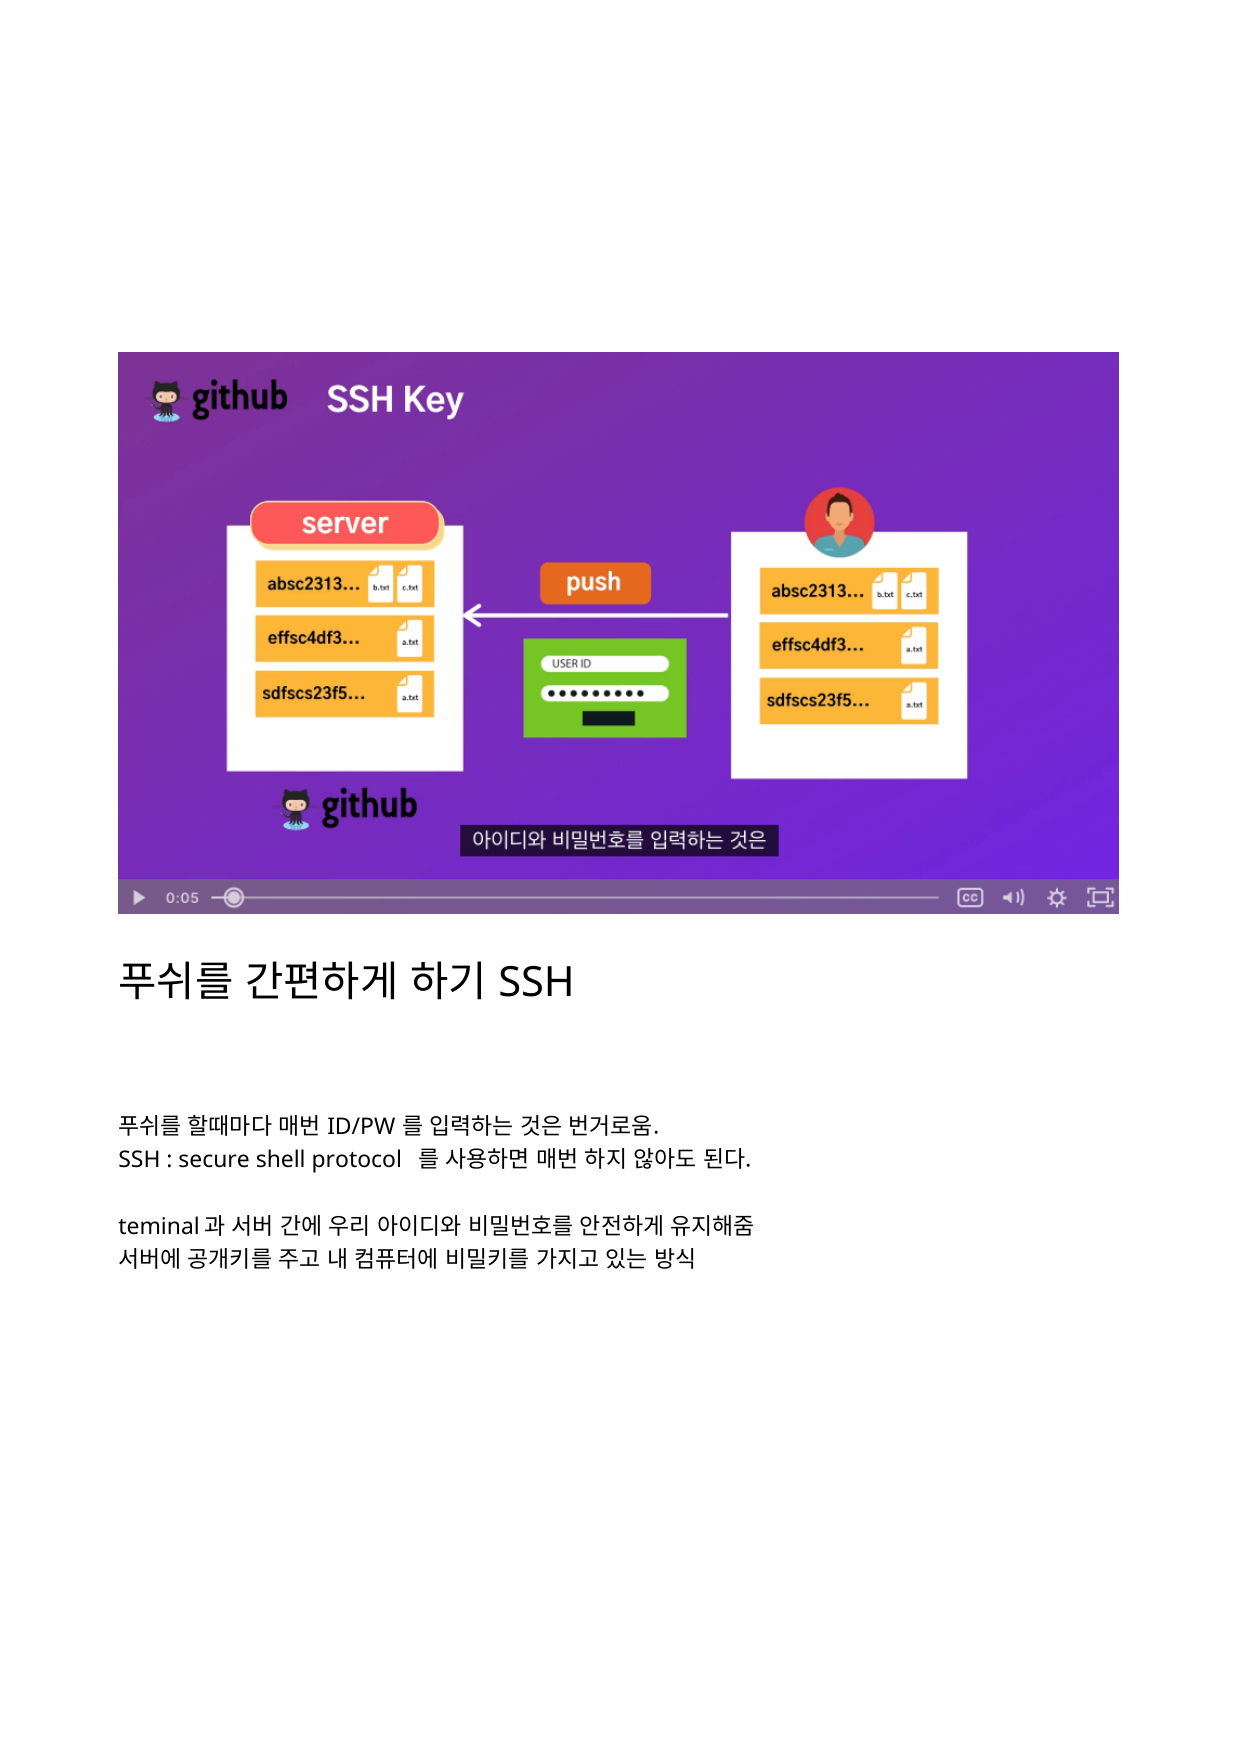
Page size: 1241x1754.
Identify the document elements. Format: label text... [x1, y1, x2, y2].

picture [119, 352, 1118, 914]
text teminal과 서버 간에 우리 아이디와 비밀번호를 안전하게 유지해줌 [118, 1208, 1122, 1241]
text 서버에 공개키를 주고 내 컴퓨터에 비밀키를 가지고 있는 방식 [118, 1241, 1122, 1274]
text SSH : secure shell protocol 를 사용하면 매번 하지 않아도 된다. [118, 1141, 1122, 1174]
text 푸쉬를 할때마다 매번 ID/PW 를 입력하는 것은 번거로움. [118, 1108, 1122, 1141]
